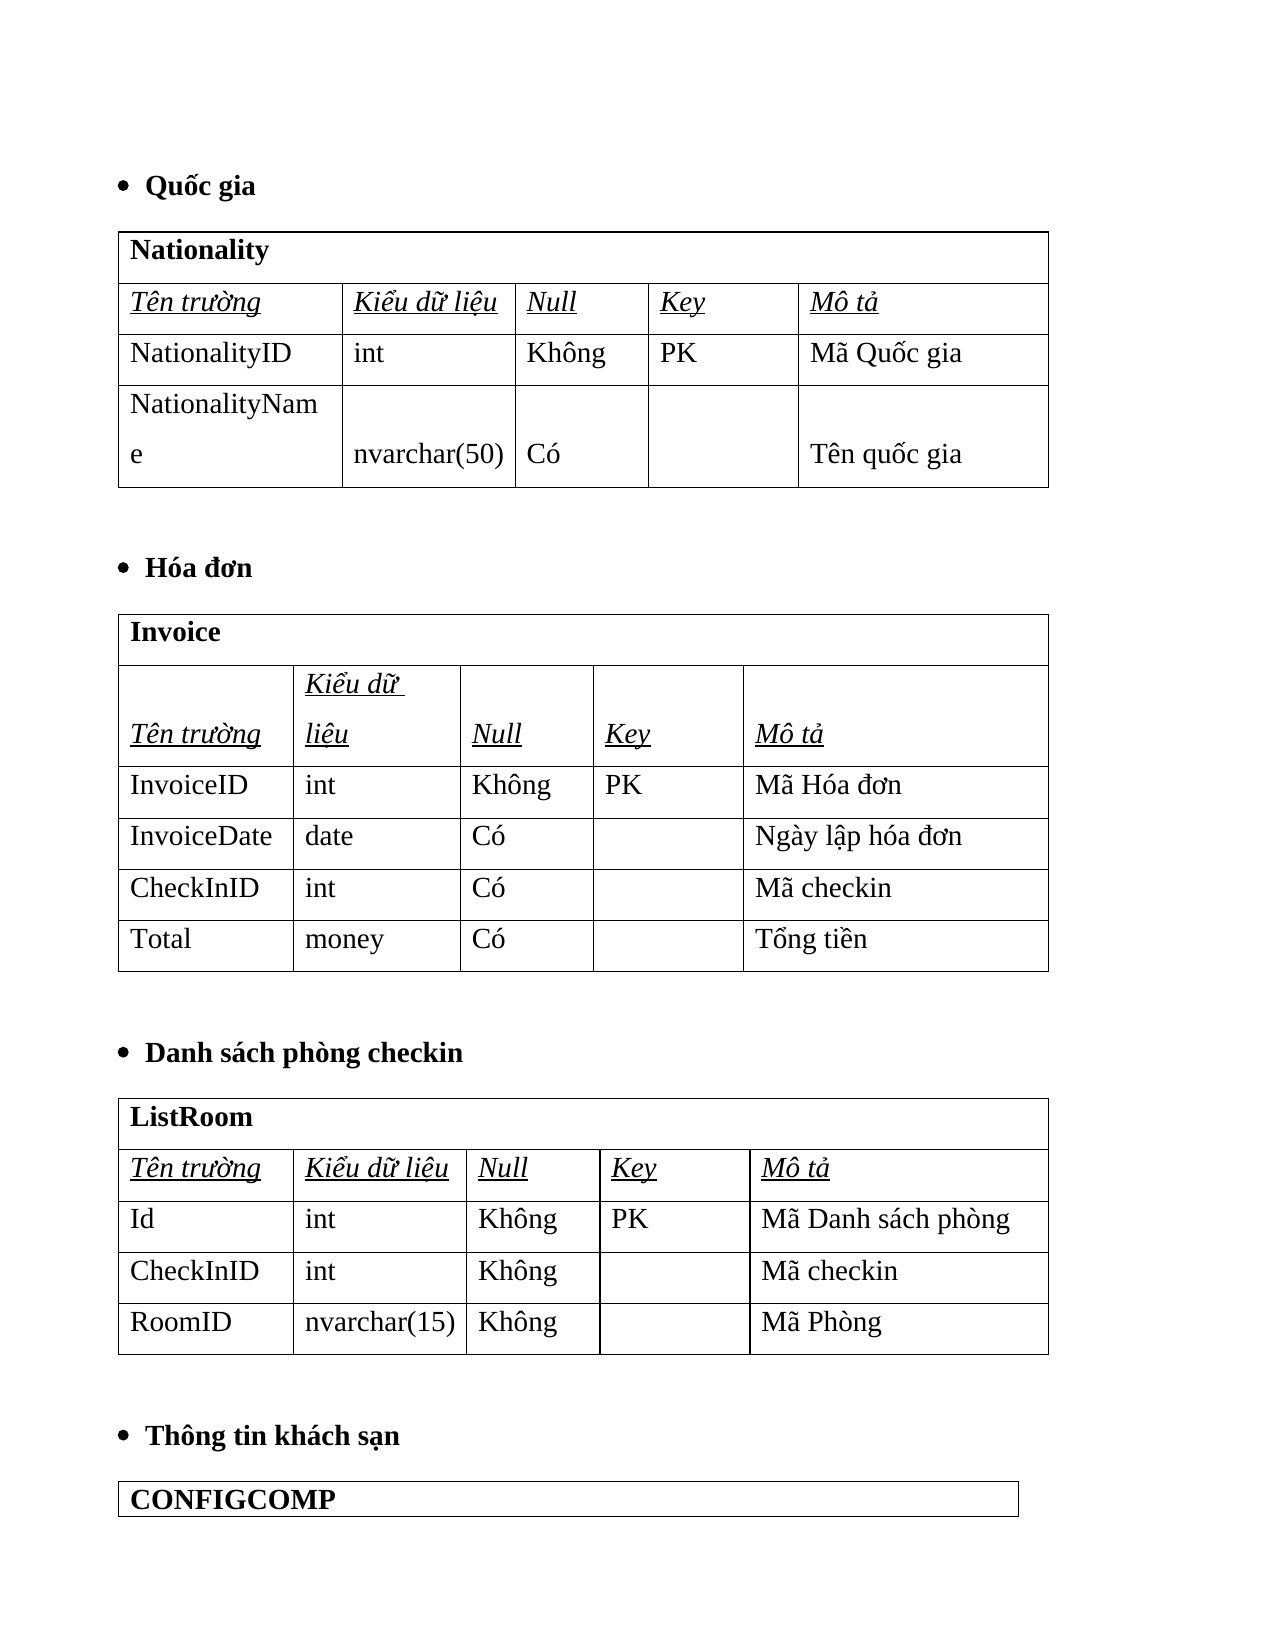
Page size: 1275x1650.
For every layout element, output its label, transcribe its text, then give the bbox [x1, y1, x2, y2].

table_cell Tên trường [119, 1150, 293, 1201]
table_cell Mã checkin [744, 870, 1048, 920]
table_cell Không [467, 1202, 599, 1252]
table_cell Không [467, 1304, 599, 1354]
table_cell PK [649, 335, 798, 385]
table_cell Mô tả [744, 666, 1048, 766]
table_cell Kiểu dữ liệu [294, 1150, 466, 1201]
list Thông tin khách sạn [118, 1418, 1157, 1452]
table_cell Kiểu dữ liệu [294, 666, 460, 766]
table_cell Null [467, 1150, 599, 1201]
table_cell [594, 921, 743, 971]
table_cell [601, 1253, 749, 1303]
table_cell Null [461, 666, 593, 766]
table_cell CheckInID [119, 870, 293, 920]
table_cell Mô tả [799, 284, 1048, 334]
table_cell Mã Hóa đơn [744, 767, 1048, 817]
table_cell Key [601, 1150, 749, 1201]
list Danh sách phòng checkin [118, 1035, 1157, 1069]
table_cell money [294, 921, 460, 971]
table_cell CheckInID [119, 1253, 293, 1303]
table_cell [594, 870, 743, 920]
table_cell Không [461, 767, 593, 817]
table_cell nvarchar(50) [343, 386, 515, 487]
table_cell InvoiceDate [119, 819, 293, 869]
list Quốc gia [118, 168, 1157, 202]
table_cell Key [649, 284, 798, 334]
table_header CONFIGCOMP [119, 1482, 1018, 1516]
table_cell Tên quốc gia [799, 386, 1048, 487]
table_cell Tổng tiền [744, 921, 1048, 971]
table_cell nvarchar(15) [294, 1304, 466, 1354]
table_cell Có [461, 870, 593, 920]
list Hóa đơn [118, 551, 1157, 584]
table_cell PK [594, 767, 743, 817]
table_header Invoice [119, 615, 1048, 665]
table_cell int [294, 1202, 466, 1252]
table_cell Total [119, 921, 293, 971]
table_cell Null [516, 284, 648, 334]
table_cell Ngày lập hóa đơn [744, 819, 1048, 869]
table_cell Mô tả [751, 1150, 1048, 1201]
table_cell Mã Danh sách phòng [751, 1202, 1048, 1252]
table_cell Có [461, 819, 593, 869]
table_cell int [294, 767, 460, 817]
table_cell Có [516, 386, 648, 487]
table_cell int [343, 335, 515, 385]
table_header ListRoom [119, 1099, 1048, 1149]
table_cell int [294, 870, 460, 920]
table_cell Key [594, 666, 743, 766]
table_cell [601, 1304, 749, 1354]
table_cell Tên trường [119, 666, 293, 766]
table_header Nationality [119, 233, 1048, 283]
table_cell [594, 819, 743, 869]
table_cell RoomID [119, 1304, 293, 1354]
table_cell Mã checkin [751, 1253, 1048, 1303]
table_cell Mã Phòng [751, 1304, 1048, 1354]
table_cell NationalityID [119, 335, 342, 385]
table_cell Id [119, 1202, 293, 1252]
table_cell Không [516, 335, 648, 385]
table_cell int [294, 1253, 466, 1303]
table_cell Có [461, 921, 593, 971]
table_cell NationalityName [119, 386, 342, 487]
table_cell Mã Quốc gia [799, 335, 1048, 385]
table_cell Không [467, 1253, 599, 1303]
table_cell InvoiceID [119, 767, 293, 817]
table_cell date [294, 819, 460, 869]
table_cell PK [601, 1202, 749, 1252]
table_cell Kiểu dữ liệu [343, 284, 515, 334]
table_cell Tên trường [119, 284, 342, 334]
table_cell [649, 386, 798, 487]
